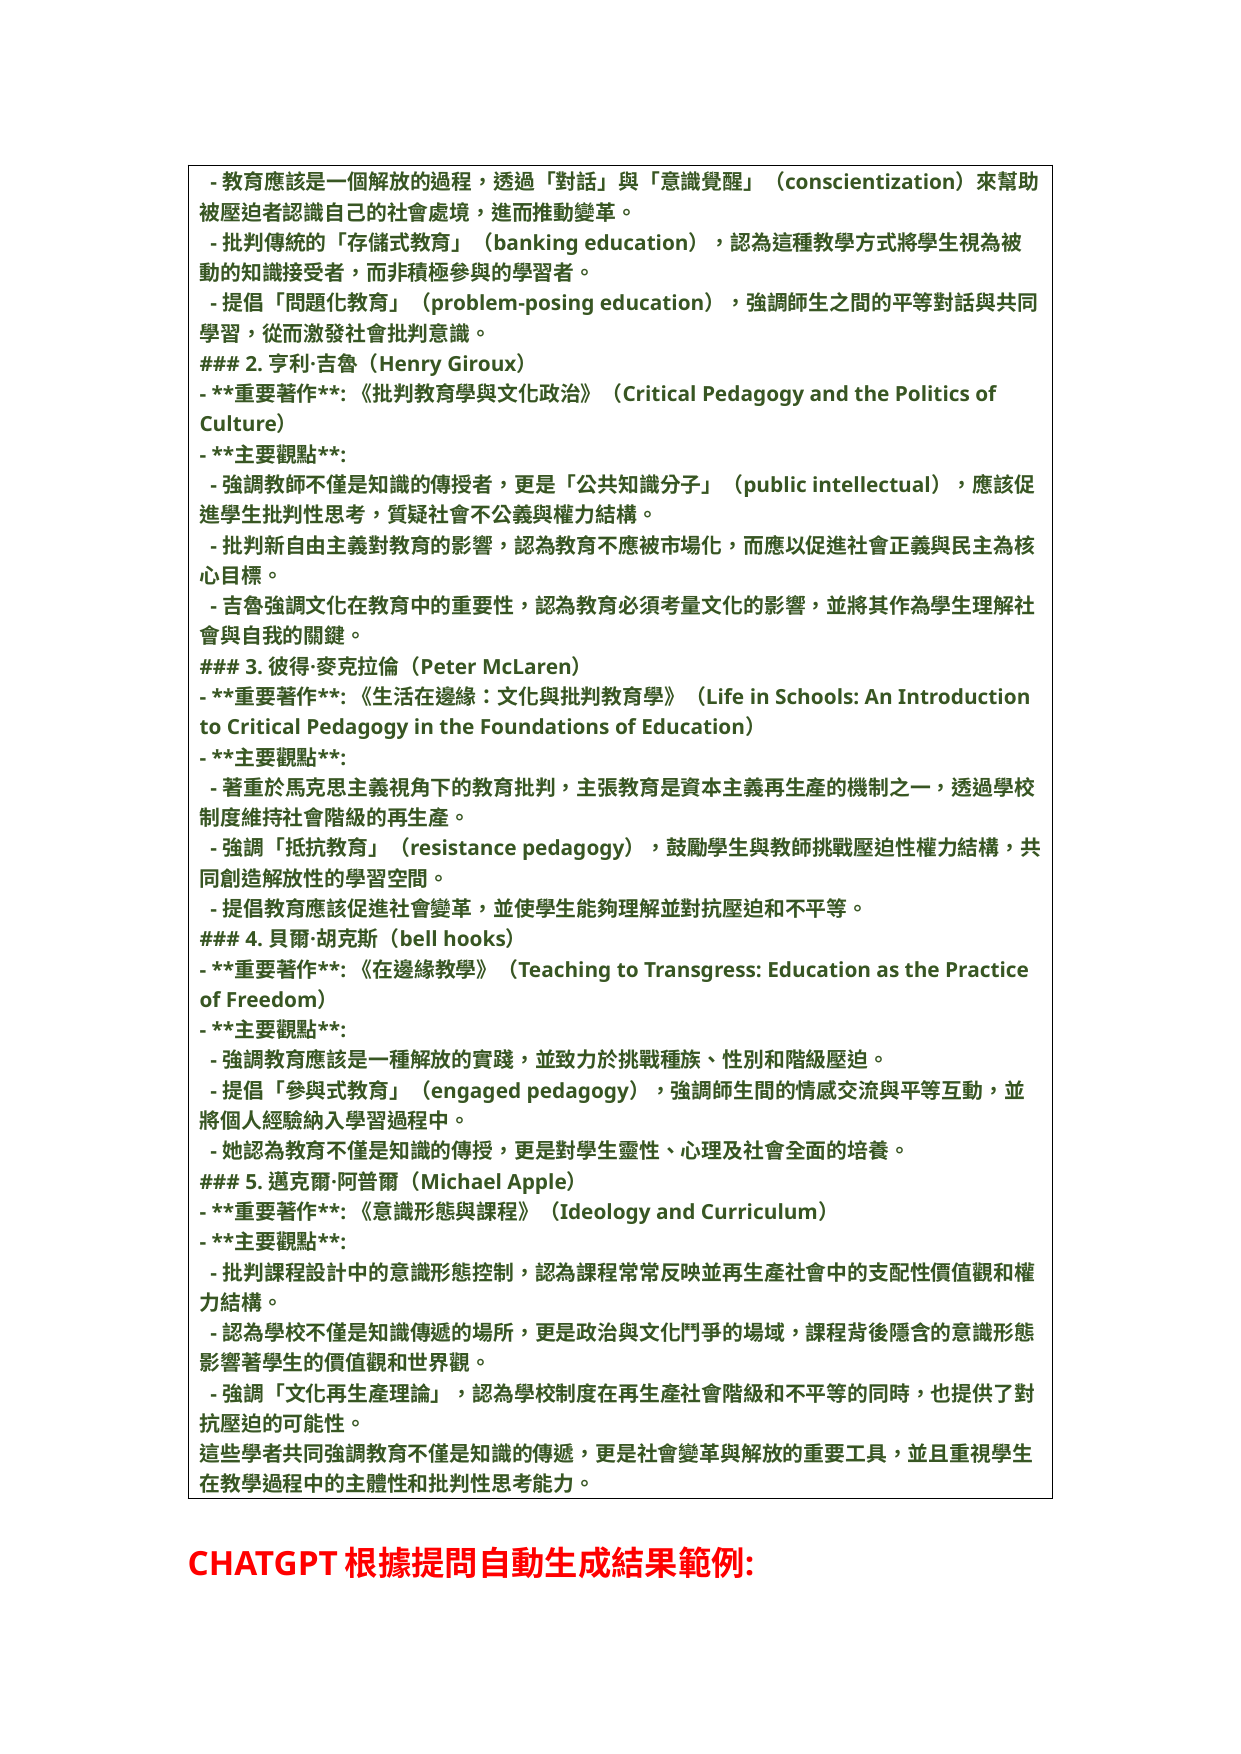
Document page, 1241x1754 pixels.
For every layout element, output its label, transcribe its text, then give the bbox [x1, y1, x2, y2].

text CHATGPT根據提問自動生成結果範例: [187, 1536, 1053, 1585]
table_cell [189, 166, 1052, 1498]
